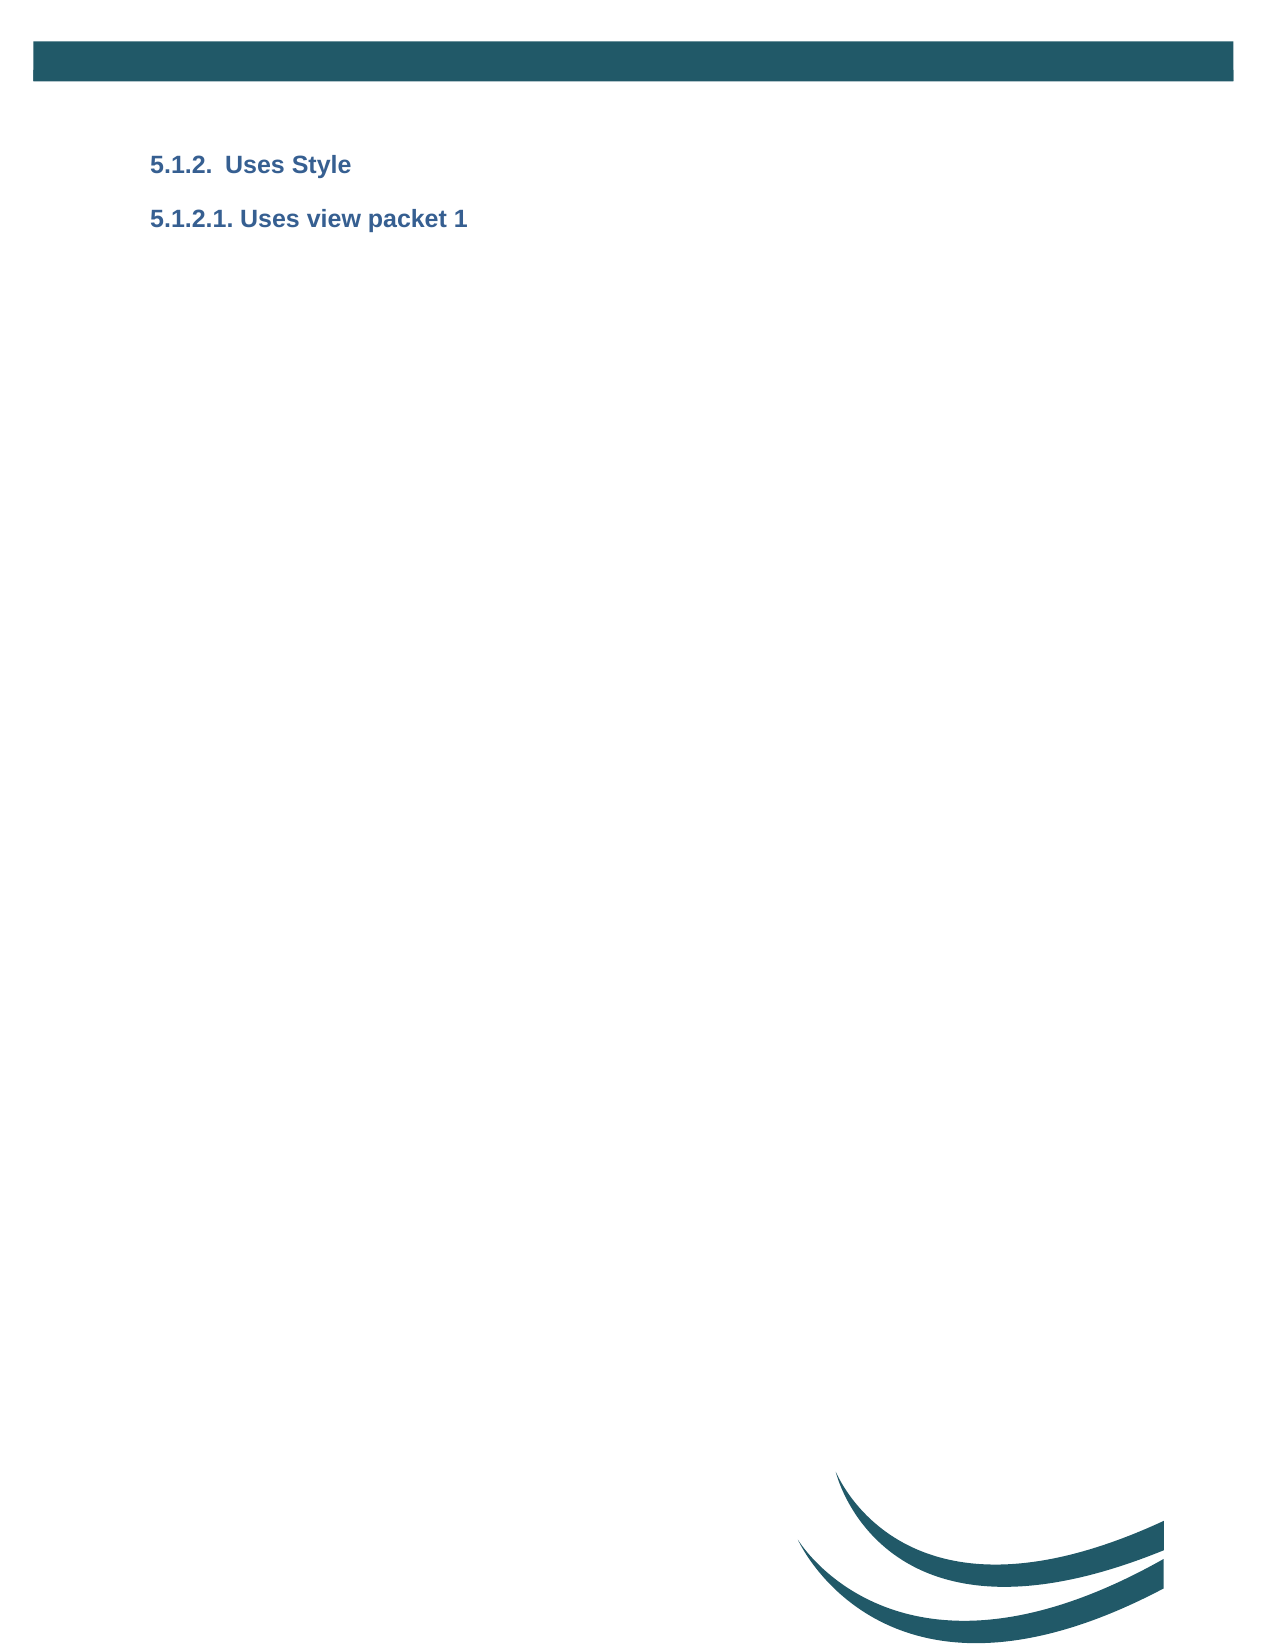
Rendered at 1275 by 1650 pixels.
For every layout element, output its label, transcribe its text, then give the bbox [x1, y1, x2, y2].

subtitle Uses view packet 1 [150, 204, 1125, 232]
subtitle Uses Style [150, 150, 1125, 179]
